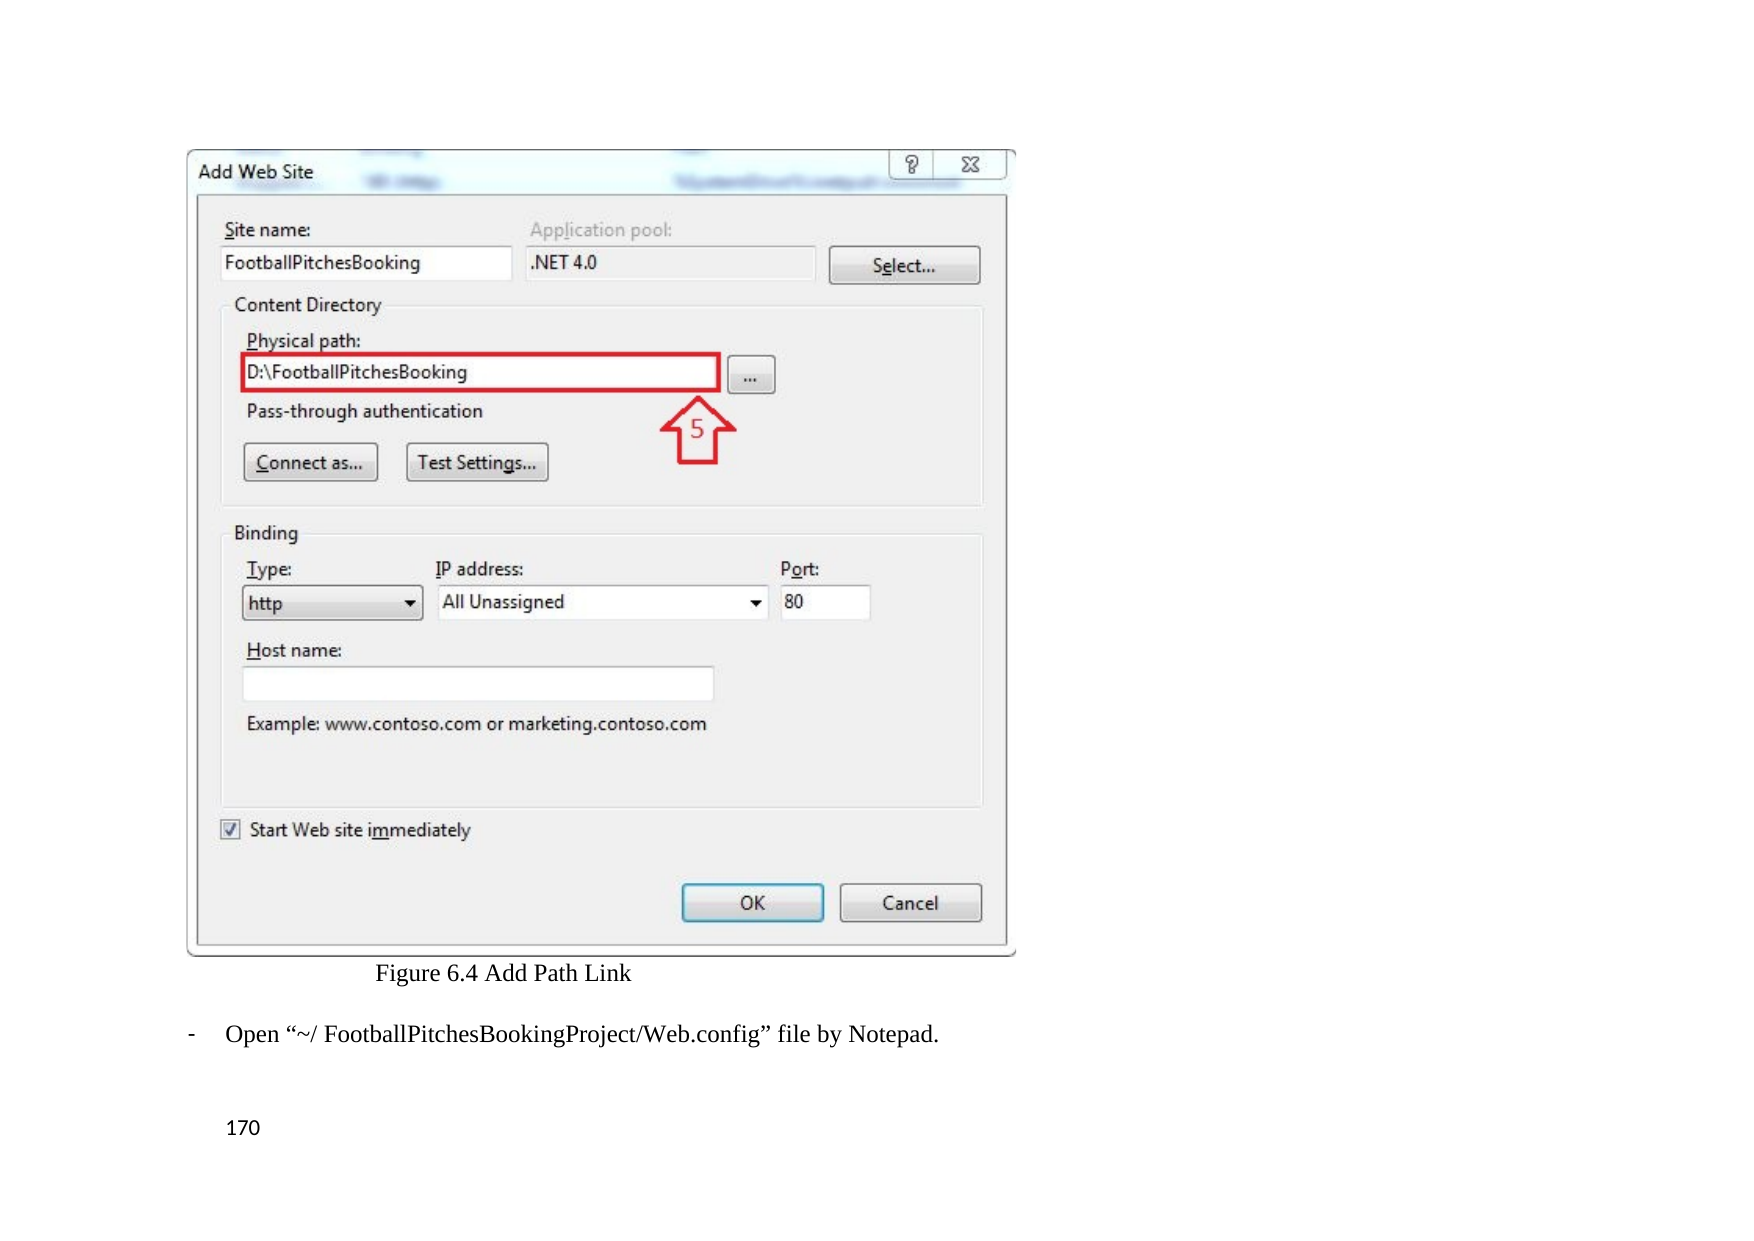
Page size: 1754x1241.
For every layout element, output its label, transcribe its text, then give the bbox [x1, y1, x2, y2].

list Open “~/ FootballPitchesBookingProject/Web.config” file by Notepad. [188, 1018, 1604, 1048]
text Figure 6.4 Add Path Link [301, 958, 1604, 987]
picture [186, 149, 1017, 957]
